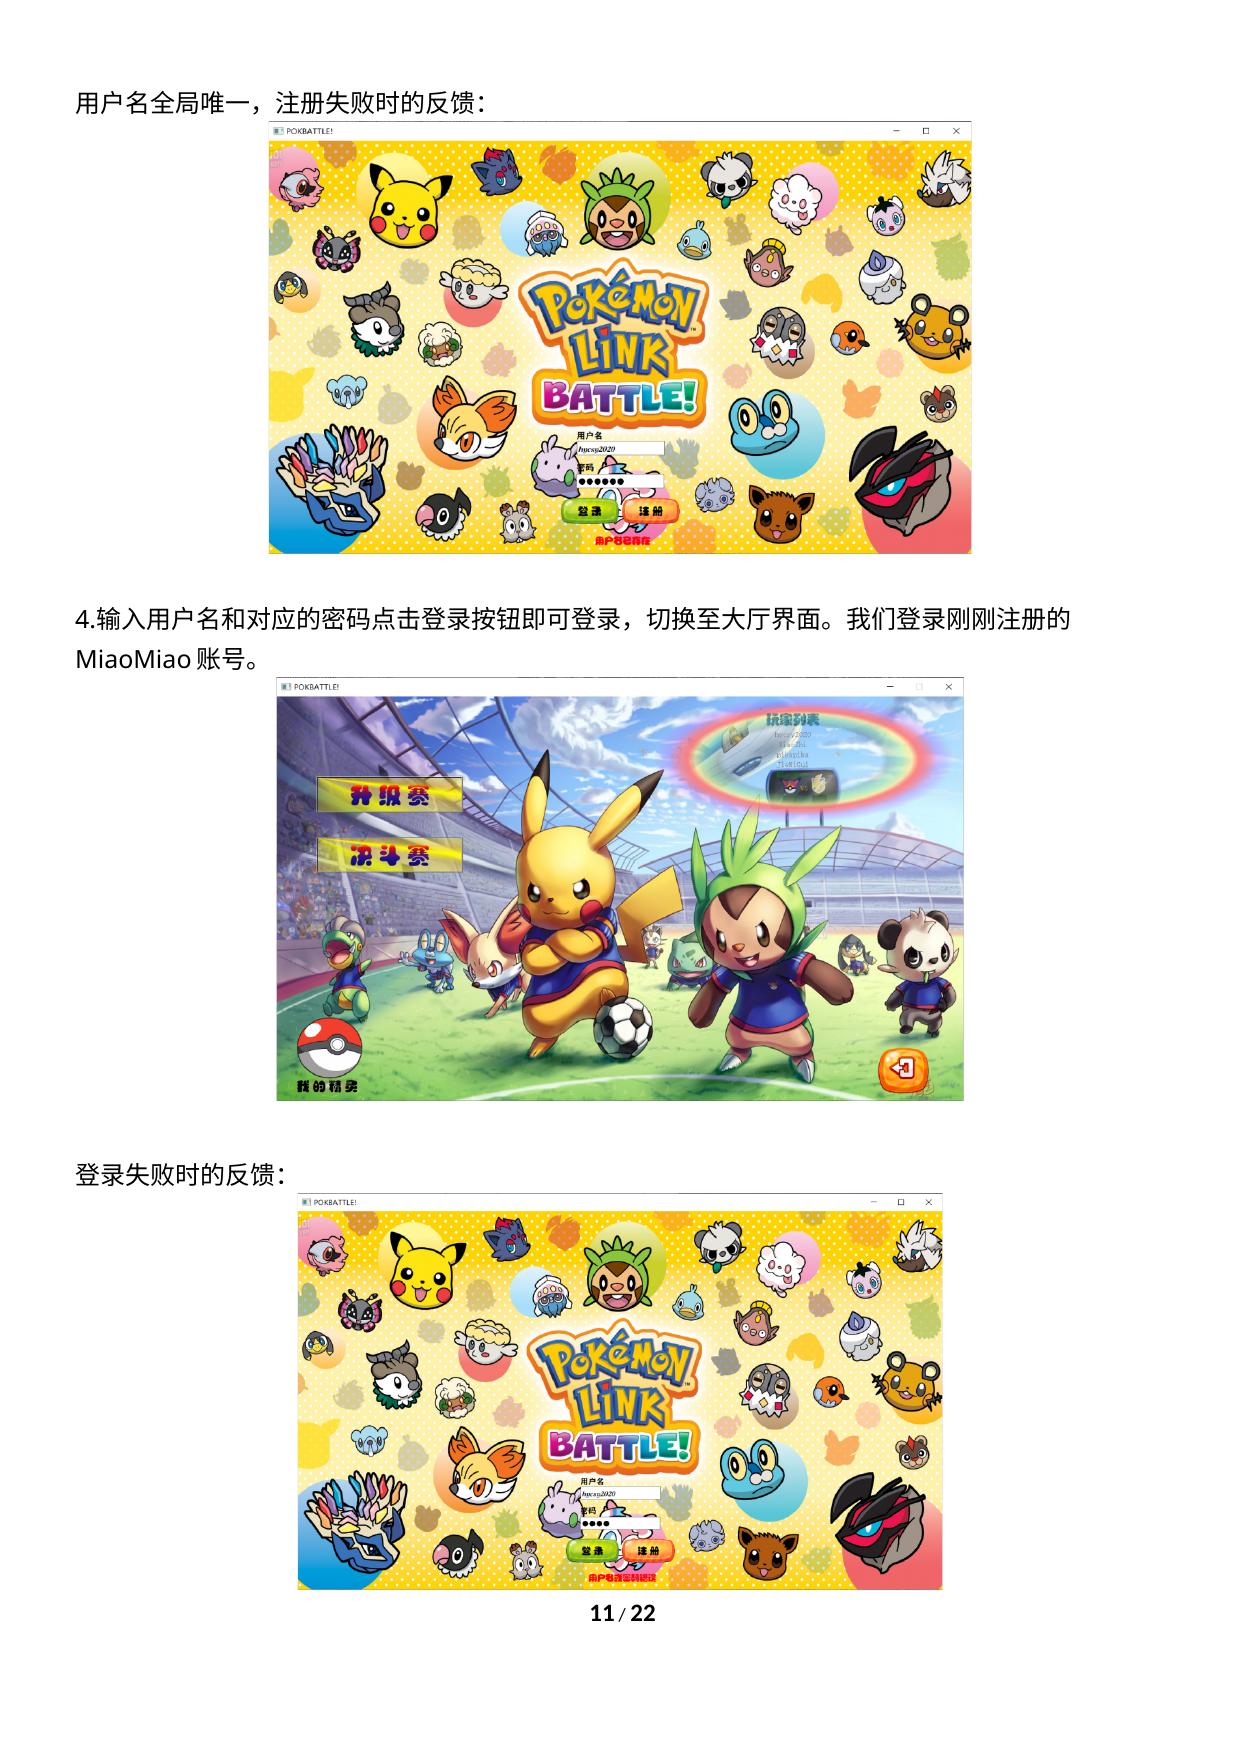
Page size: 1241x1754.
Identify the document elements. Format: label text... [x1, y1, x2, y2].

text 4.输入用户名和对应的密码点击登录按钮即可登录，切换至大厅界面。我们登录刚刚注册的MiaoMiao账号。 [75, 598, 1165, 677]
picture [276, 677, 964, 1101]
text 登录失败时的反馈： [75, 1153, 1165, 1193]
text 用户名全局唯一，注册失败时的反馈： [75, 82, 1165, 122]
picture [268, 121, 972, 554]
picture [297, 1580, 310, 1590]
picture [297, 1193, 943, 1590]
picture [268, 543, 283, 554]
